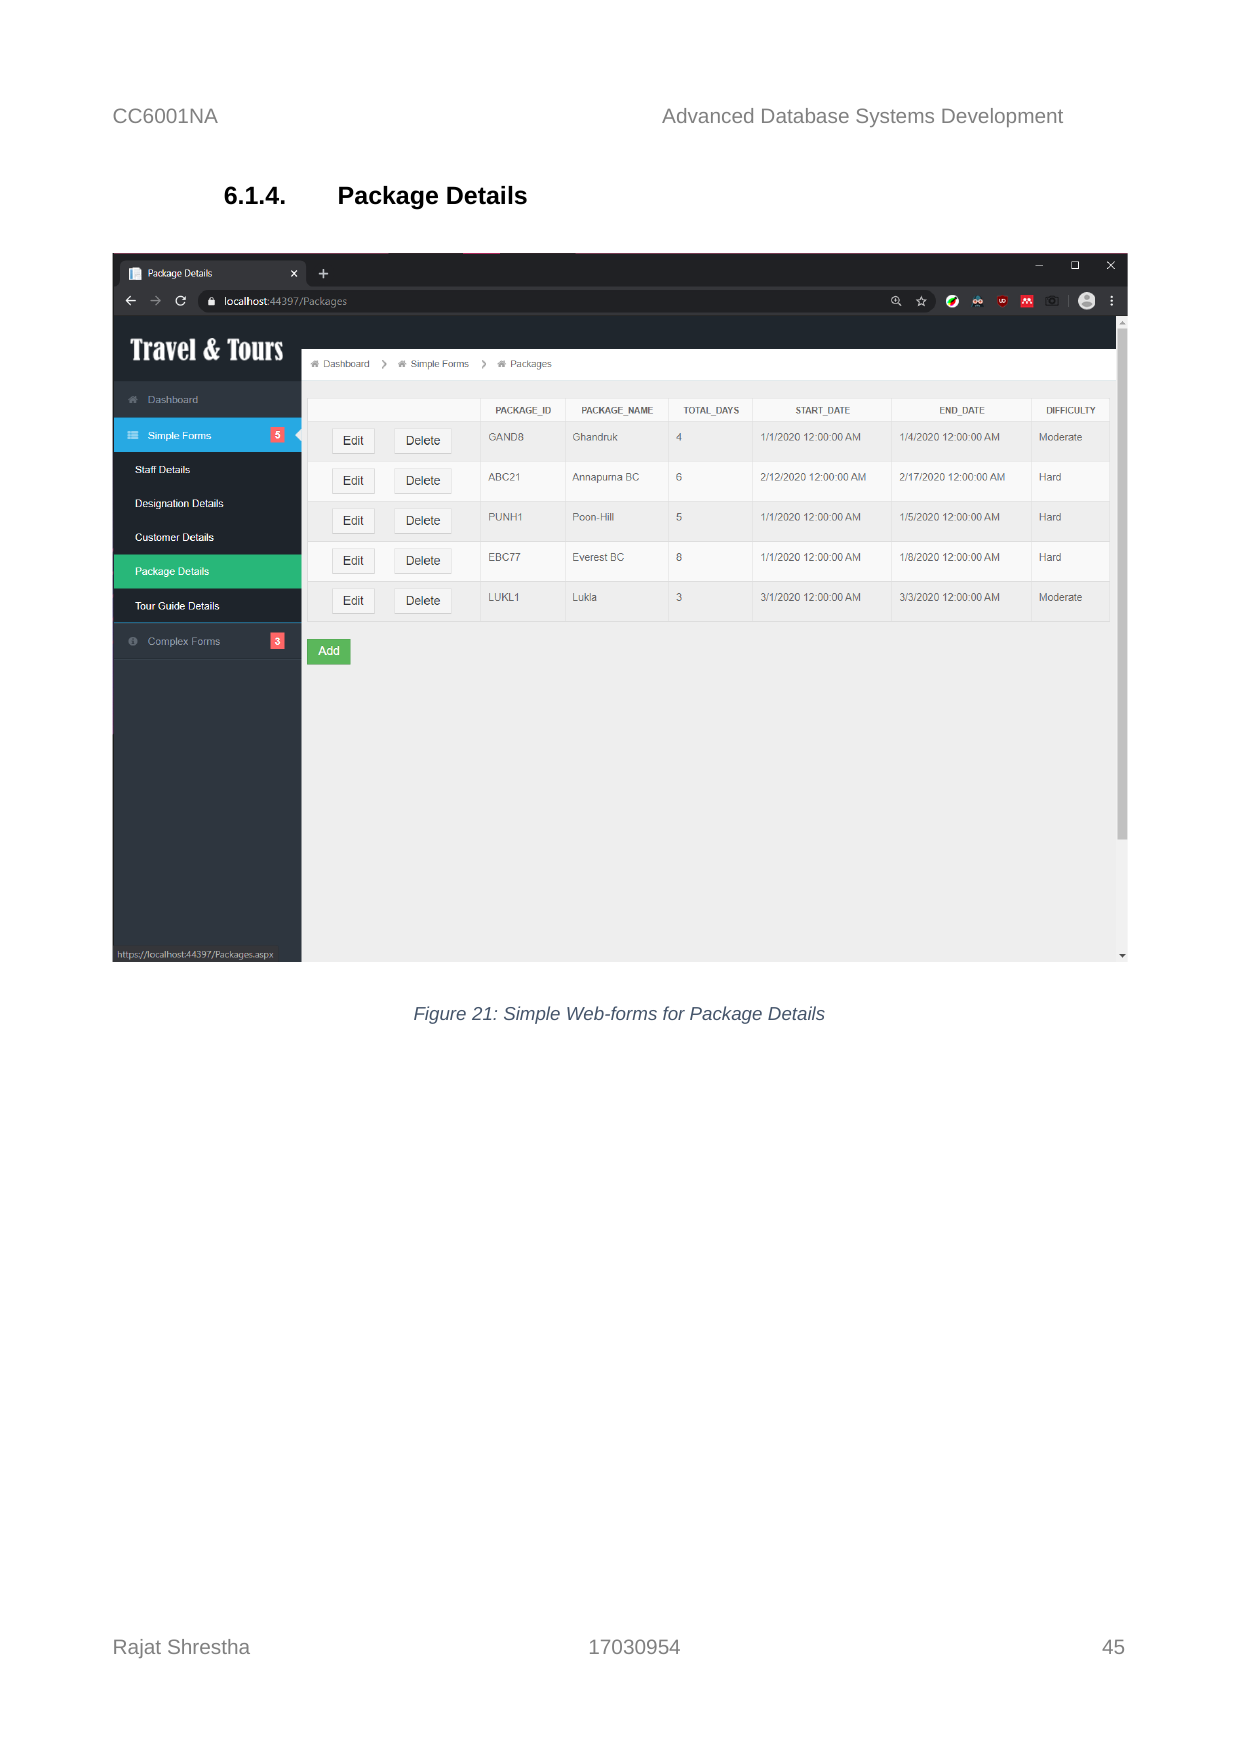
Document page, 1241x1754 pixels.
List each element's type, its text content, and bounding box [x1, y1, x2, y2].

picture [112, 253, 1128, 962]
subtitle Package Details [223, 181, 1128, 210]
